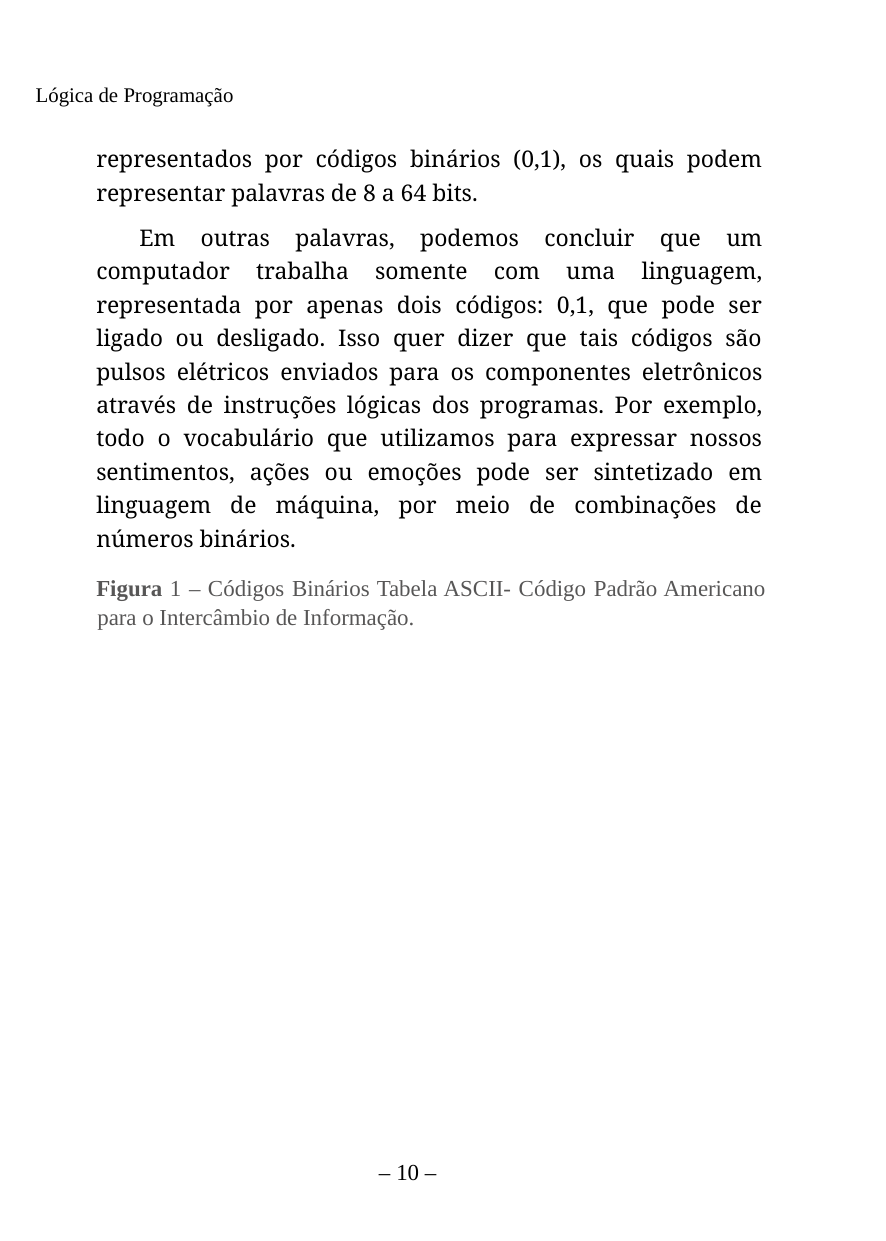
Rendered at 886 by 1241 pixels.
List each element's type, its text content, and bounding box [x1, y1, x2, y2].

text Figura 1 – Códigos Binários Tabela ASCII- Código Padrão Americano para o Intercâmbio de Informação. [96, 575, 766, 630]
text Em outras palavras, podemos concluir que um computador trabalha somente com uma linguagem, representada por apenas dois códigos: 0,1, que pode ser ligado ou desligado. Isso quer dizer que tais códigos são pulsos elétricos enviados para os componentes eletrônicos através de instruções lógicas dos programas. Por exemplo, todo o vocabulário que utilizamos para expressar nossos sentimentos, ações ou emoções pode ser sintetizado em linguagem de máquina, por meio de combinações de números binários. [96, 222, 763, 554]
text representados por códigos binários (0,1), os quais podem representar palavras de 8 a 64 bits. [96, 143, 763, 208]
